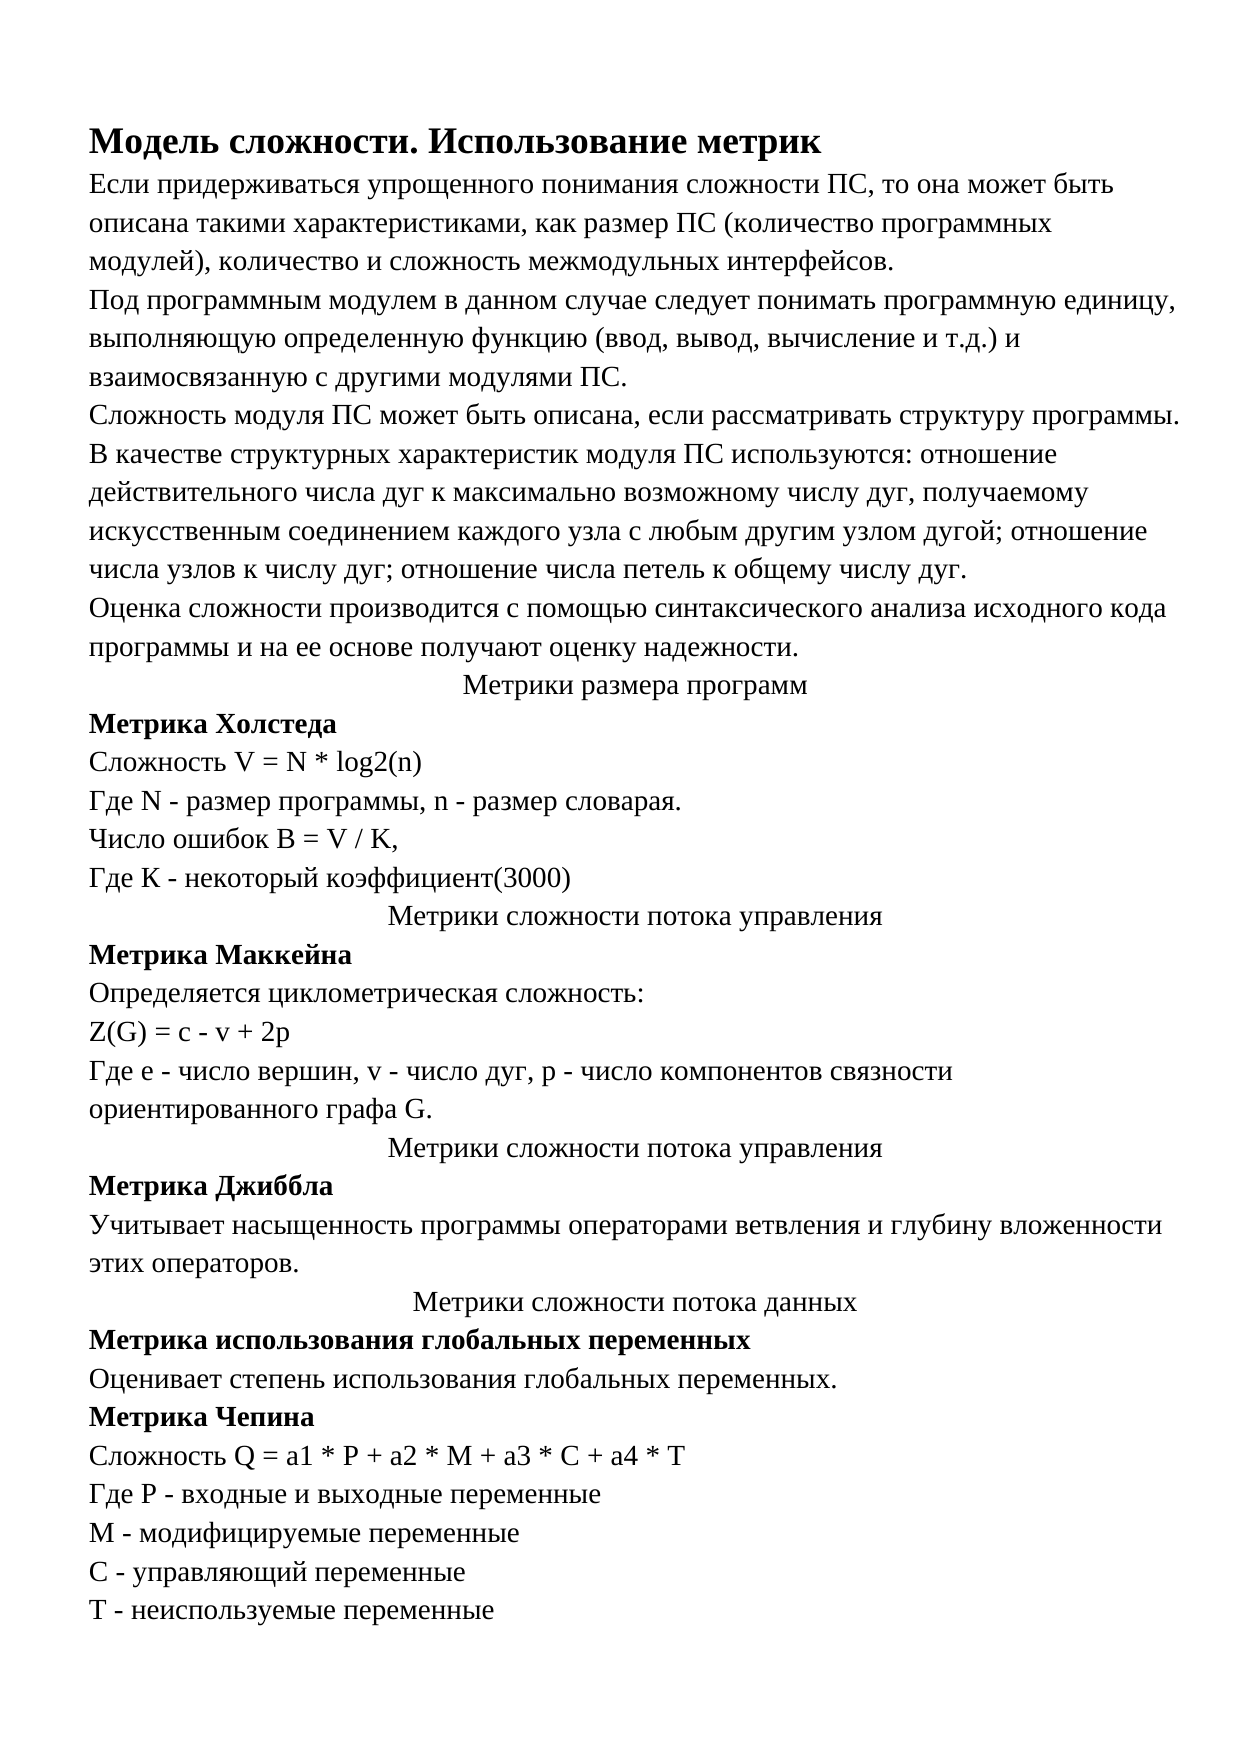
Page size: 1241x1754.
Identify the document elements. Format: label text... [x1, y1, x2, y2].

text Сложность модуля ПС может быть описана, если рассматривать структуру программы. [89, 397, 1181, 431]
text Метрики сложности потока управления [89, 898, 1181, 932]
text Метрика Чепина [89, 1399, 1181, 1433]
text Метрика Джиббла [89, 1168, 1181, 1202]
text Метрика использования глобальных переменных [89, 1322, 1181, 1356]
text Метрики сложности потока данных [89, 1284, 1181, 1317]
text T - неиспользуемые переменные [89, 1592, 1181, 1626]
text В качестве структурных характеристик модуля ПС используются: отношение действительного числа дуг к максимально возможному числу дуг, получаемому искусственным соединением каждого узла с любым другим узлом дугой; отношение числа узлов к числу дуг; отношение числа петель к общему числу дуг. [89, 436, 1181, 585]
text Оценивает степень использования глобальных переменных. [89, 1361, 1181, 1394]
text Под программным модулем в данном случае следует понимать программную единицу, выполняющую определенную функцию (ввод, вывод, вычисление и т.д.) и взаимосвязанную с другими модулями ПС. [89, 282, 1181, 392]
text Где P - входные и выходные переменные [89, 1477, 1181, 1510]
text Сложность V = N * log2(n) [89, 744, 1181, 778]
text Метрика Холстеда [89, 706, 1181, 739]
text Метрики размера программ [89, 667, 1181, 701]
text M - модифицируемые переменные [89, 1515, 1181, 1549]
text Число ошибок B = V / K, [89, 821, 1181, 855]
text Где К - некоторый коэффициент(3000) [89, 860, 1181, 893]
text Сложность Q = a1 * P + a2 * M + a3 * C + a4 * T [89, 1438, 1181, 1472]
text Z(G) = c - v + 2p [89, 1014, 1181, 1048]
text Учитывает насыщенность программы операторами ветвления и глубину вложенности этих операторов. [89, 1207, 1181, 1279]
text Определяется циклометрическая сложность: [89, 976, 1181, 1009]
text Где N - размер программы, n - размер словарая. [89, 783, 1181, 816]
text Оценка сложности производится с помощью синтаксического анализа исходного кода программы и на ее основе получают оценку надежности. [89, 590, 1181, 662]
text Метрики сложности потока управления [89, 1130, 1181, 1163]
text Где е - число вершин, v - число дуг, p - число компонентов связности ориентированного графа G. [89, 1053, 1181, 1125]
text C - управляющий переменные [89, 1554, 1181, 1587]
text Модель сложности. Использование метрик Если придерживаться упрощенного понимания сложности ПС, то она может быть описана такими характеристиками, как размер ПС (количество программных модулей), количество и сложность межмодульных интерфейсов. [89, 118, 1181, 277]
text Метрика Маккейна [89, 937, 1181, 971]
